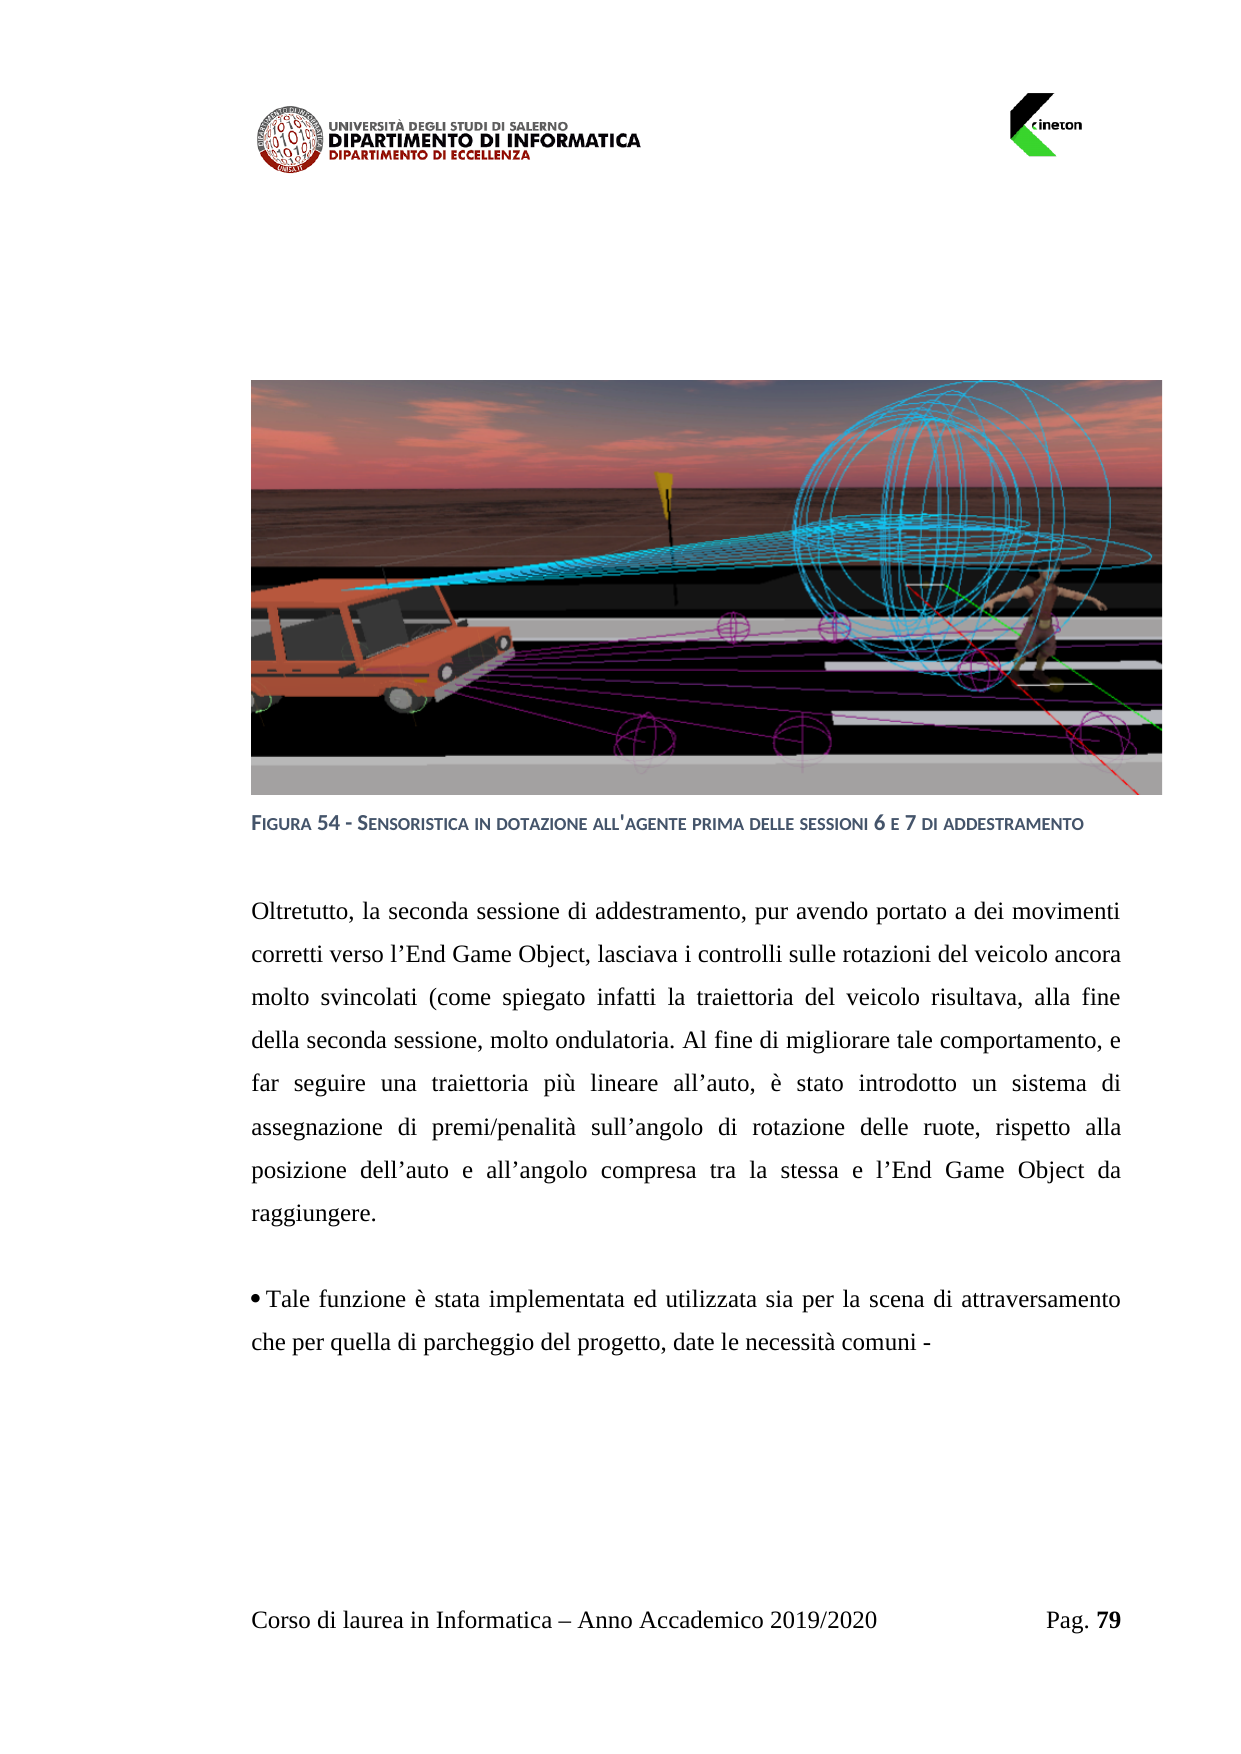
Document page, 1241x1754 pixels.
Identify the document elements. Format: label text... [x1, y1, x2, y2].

picture [251, 102, 645, 177]
list Tale funzione è stata implementata ed utilizzata sia per la scena di attraversamento che per quella di parcheggio del progetto, date le necessità comuni - [251, 1284, 1122, 1356]
picture [251, 380, 1163, 795]
text Figura 54 - Sensoristica in dotazione all'agente prima delle sessioni 6 e 7 di addestramento [251, 808, 1122, 836]
picture [987, 73, 1102, 177]
text Oltretutto, la seconda sessione di addestramento, pur avendo portato a dei movimenti corretti verso l’End Game Object, lasciava i controlli sulle rotazioni del veicolo ancora molto svincolati (come spiegato infatti la traiettoria del veicolo risultava, alla fine della seconda sessione, molto ondulatoria. Al fine di migliorare tale comportamento, e far seguire una traiettoria più lineare all’auto, è stato introdotto un sistema di assegnazione di premi/penalità sull’angolo di rotazione delle ruote, rispetto alla posizione dell’auto e all’angolo compresa tra la stessa e l’End Game Object da raggiungere. [251, 896, 1122, 1227]
